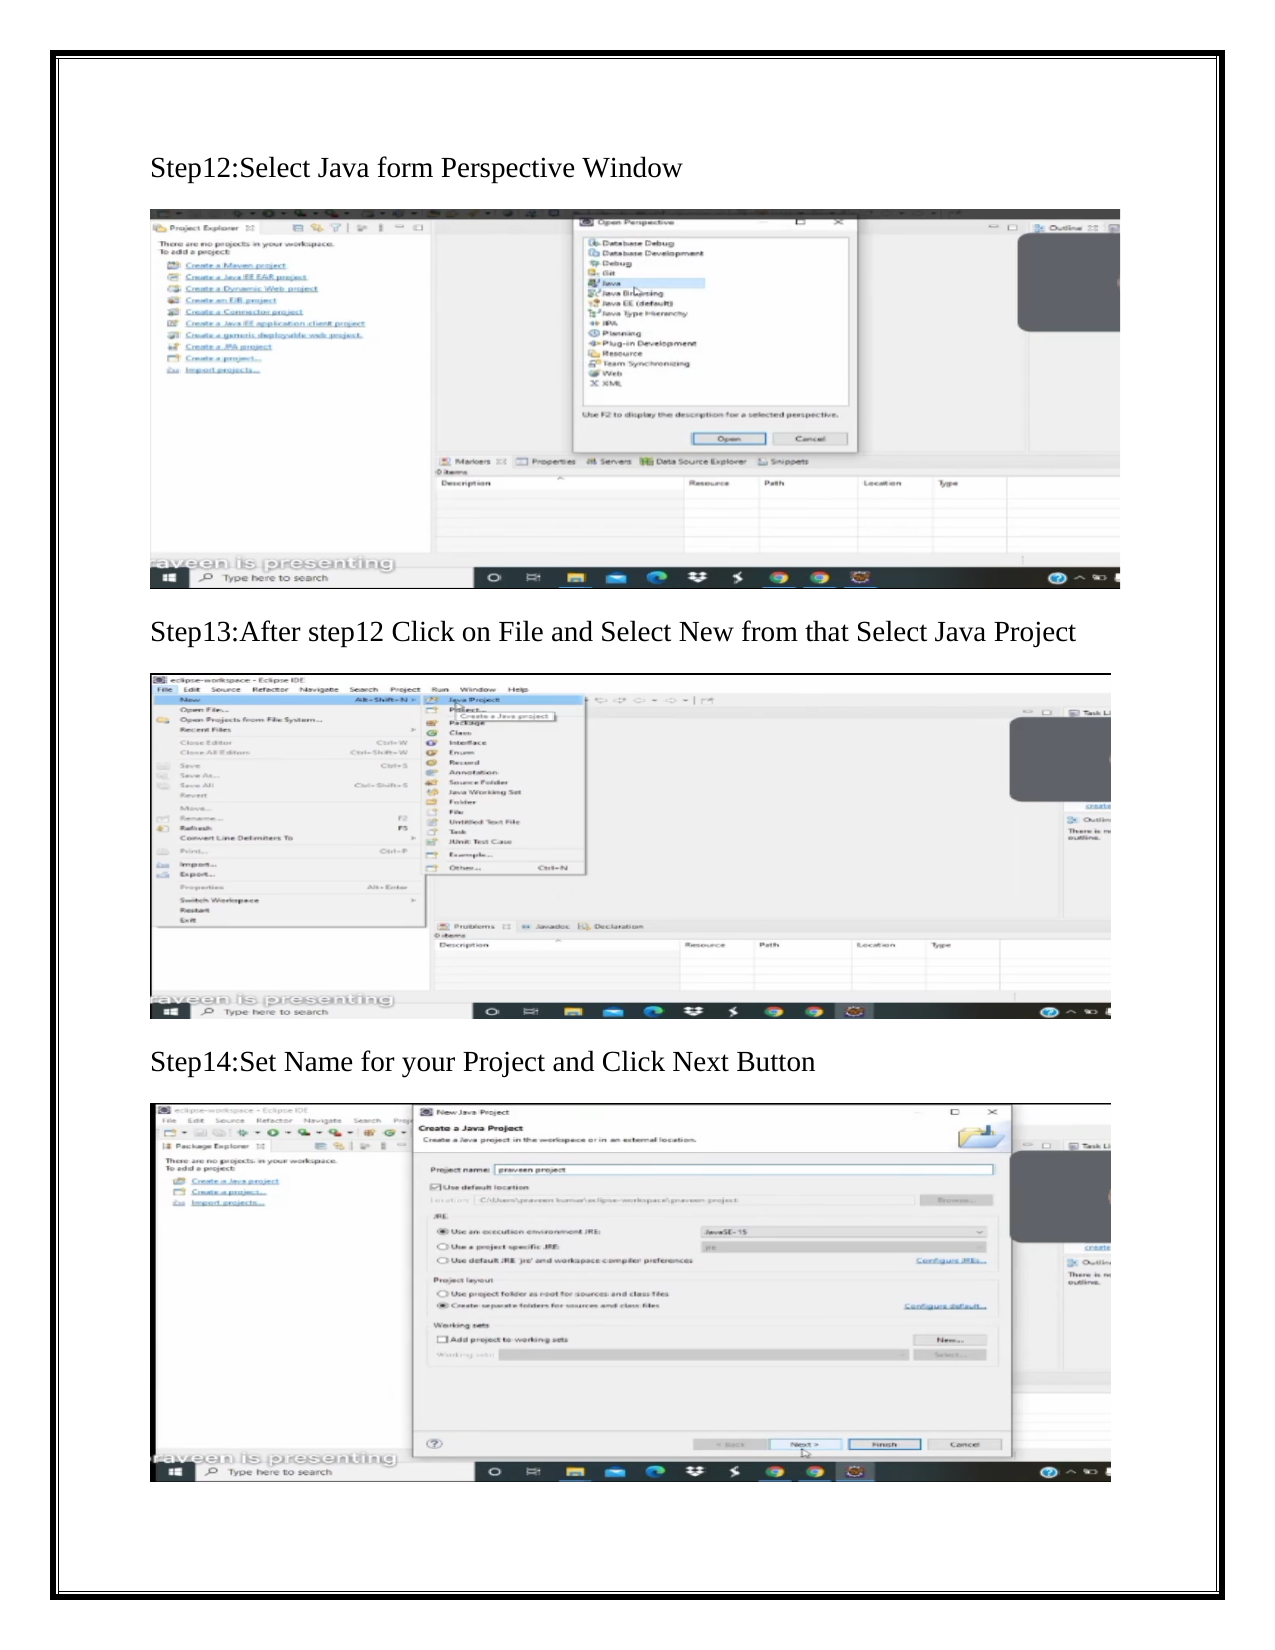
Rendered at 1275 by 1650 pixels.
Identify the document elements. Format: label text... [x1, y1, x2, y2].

picture [150, 1103, 1111, 1482]
text Step13:After step12 Click on File and Select New from that Select Java Project [150, 614, 1125, 648]
text Step14:Set Name for your Project and Click Next Button [150, 1044, 1125, 1077]
picture [150, 673, 1111, 1019]
text Step12:Select Java form Perspective Window [150, 150, 1125, 183]
picture [150, 209, 1121, 589]
